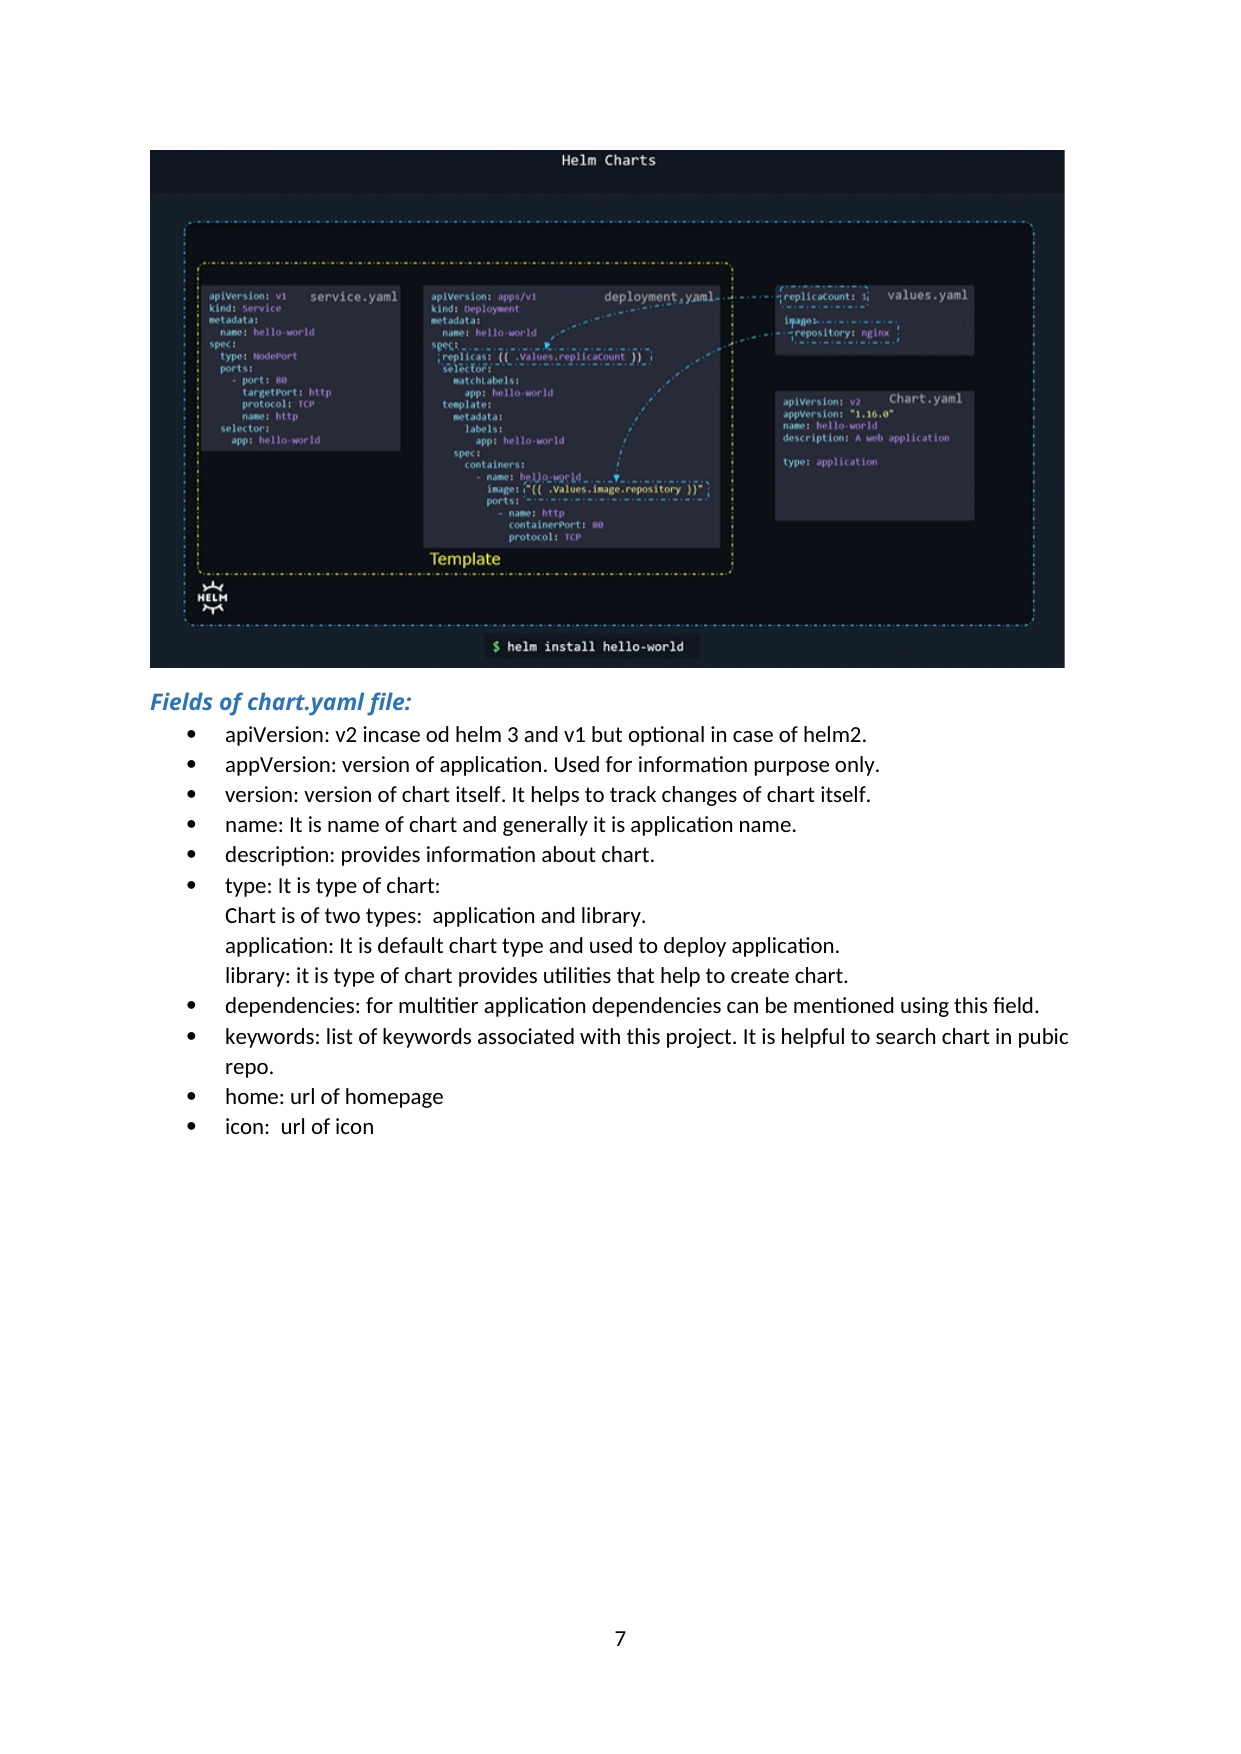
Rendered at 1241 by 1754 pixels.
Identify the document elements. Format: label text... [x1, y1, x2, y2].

list type: It is type of chart: [187, 871, 1090, 899]
list icon: url of icon [187, 1112, 1090, 1141]
list appVersion: version of application. Used for information purpose only. [187, 750, 1090, 778]
subtitle Fields of chart.yaml file: [150, 686, 1090, 717]
list application: It is default chart type and used to deploy application. [225, 931, 1090, 959]
list dependencies: for multitier application dependencies can be mentioned using this field. [187, 992, 1090, 1020]
picture [150, 150, 1065, 668]
list description: provides information about chart. [187, 841, 1090, 869]
list apiVersion: v2 incase od helm 3 and v1 but optional in case of helm2. [187, 720, 1090, 748]
list library: it is type of chart provides utilities that help to create chart. [225, 961, 1090, 989]
list keywords: list of keywords associated with this project. It is helpful to search chart in pubic repo. [187, 1022, 1090, 1080]
list home: url of homepage [187, 1082, 1090, 1110]
list name: It is name of chart and generally it is application name. [187, 810, 1090, 838]
list version: version of chart itself. It helps to track changes of chart itself. [187, 780, 1090, 808]
list Chart is of two types: application and library. [225, 901, 1090, 929]
